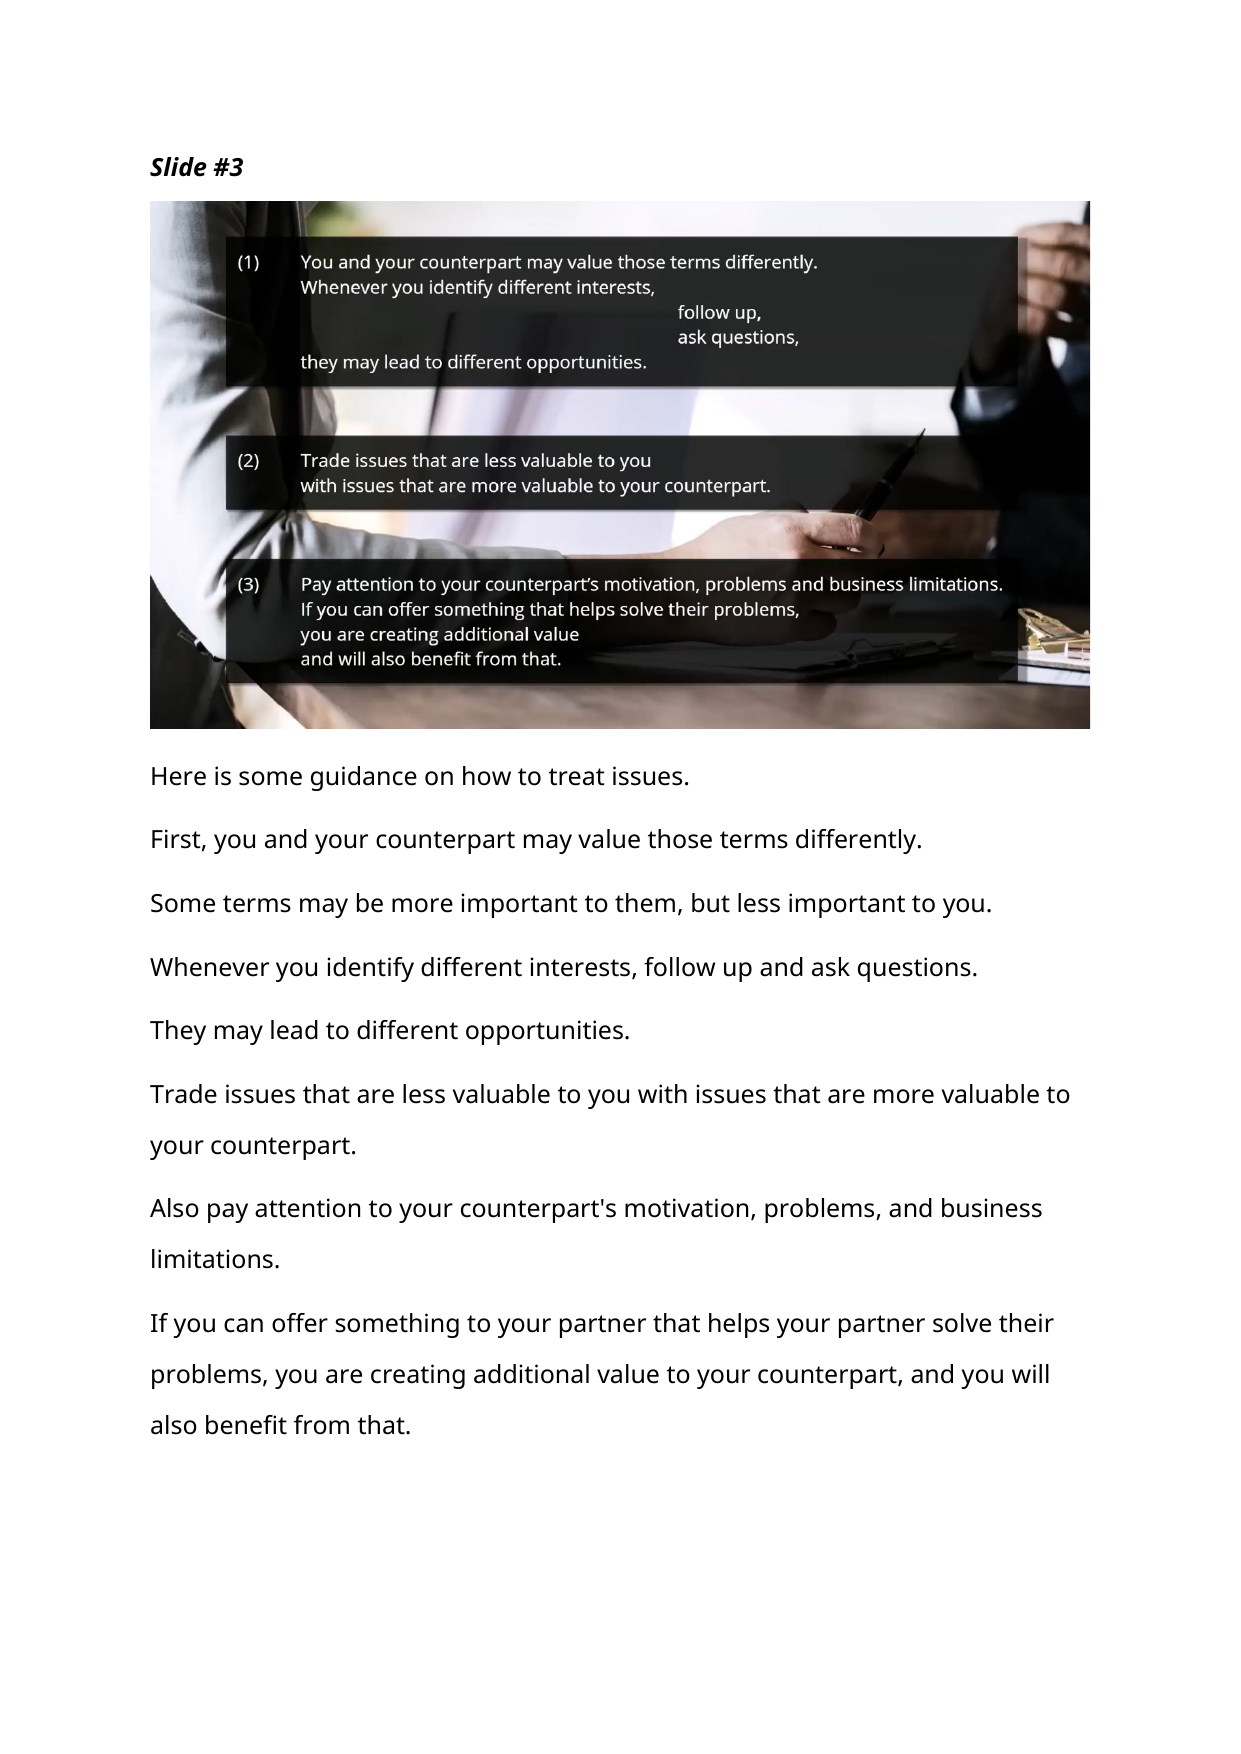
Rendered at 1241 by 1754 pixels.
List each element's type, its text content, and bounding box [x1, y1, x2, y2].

picture [150, 201, 1091, 729]
text Some terms may be more important to them, but less important to you. [150, 886, 1090, 920]
text First, you and your counterpart may value those terms differently. [150, 822, 1090, 856]
subtitle Slide #3 [150, 150, 1090, 201]
text They may lead to different opportunities. [150, 1013, 1090, 1047]
text If you can offer something to your partner that helps your partner solve their problems, you are creating additional value to your counterpart, and you will also benefit from that. [150, 1305, 1090, 1442]
text Also pay attention to your counterpart's motivation, problems, and business limitations. [150, 1191, 1090, 1276]
text Trade issues that are less valuable to you with issues that are more valuable to your counterpart. [150, 1076, 1090, 1161]
text Here is some guidance on how to treat issues. [150, 758, 1090, 793]
text Whenever you identify different interests, follow up and ask questions. [150, 949, 1090, 983]
